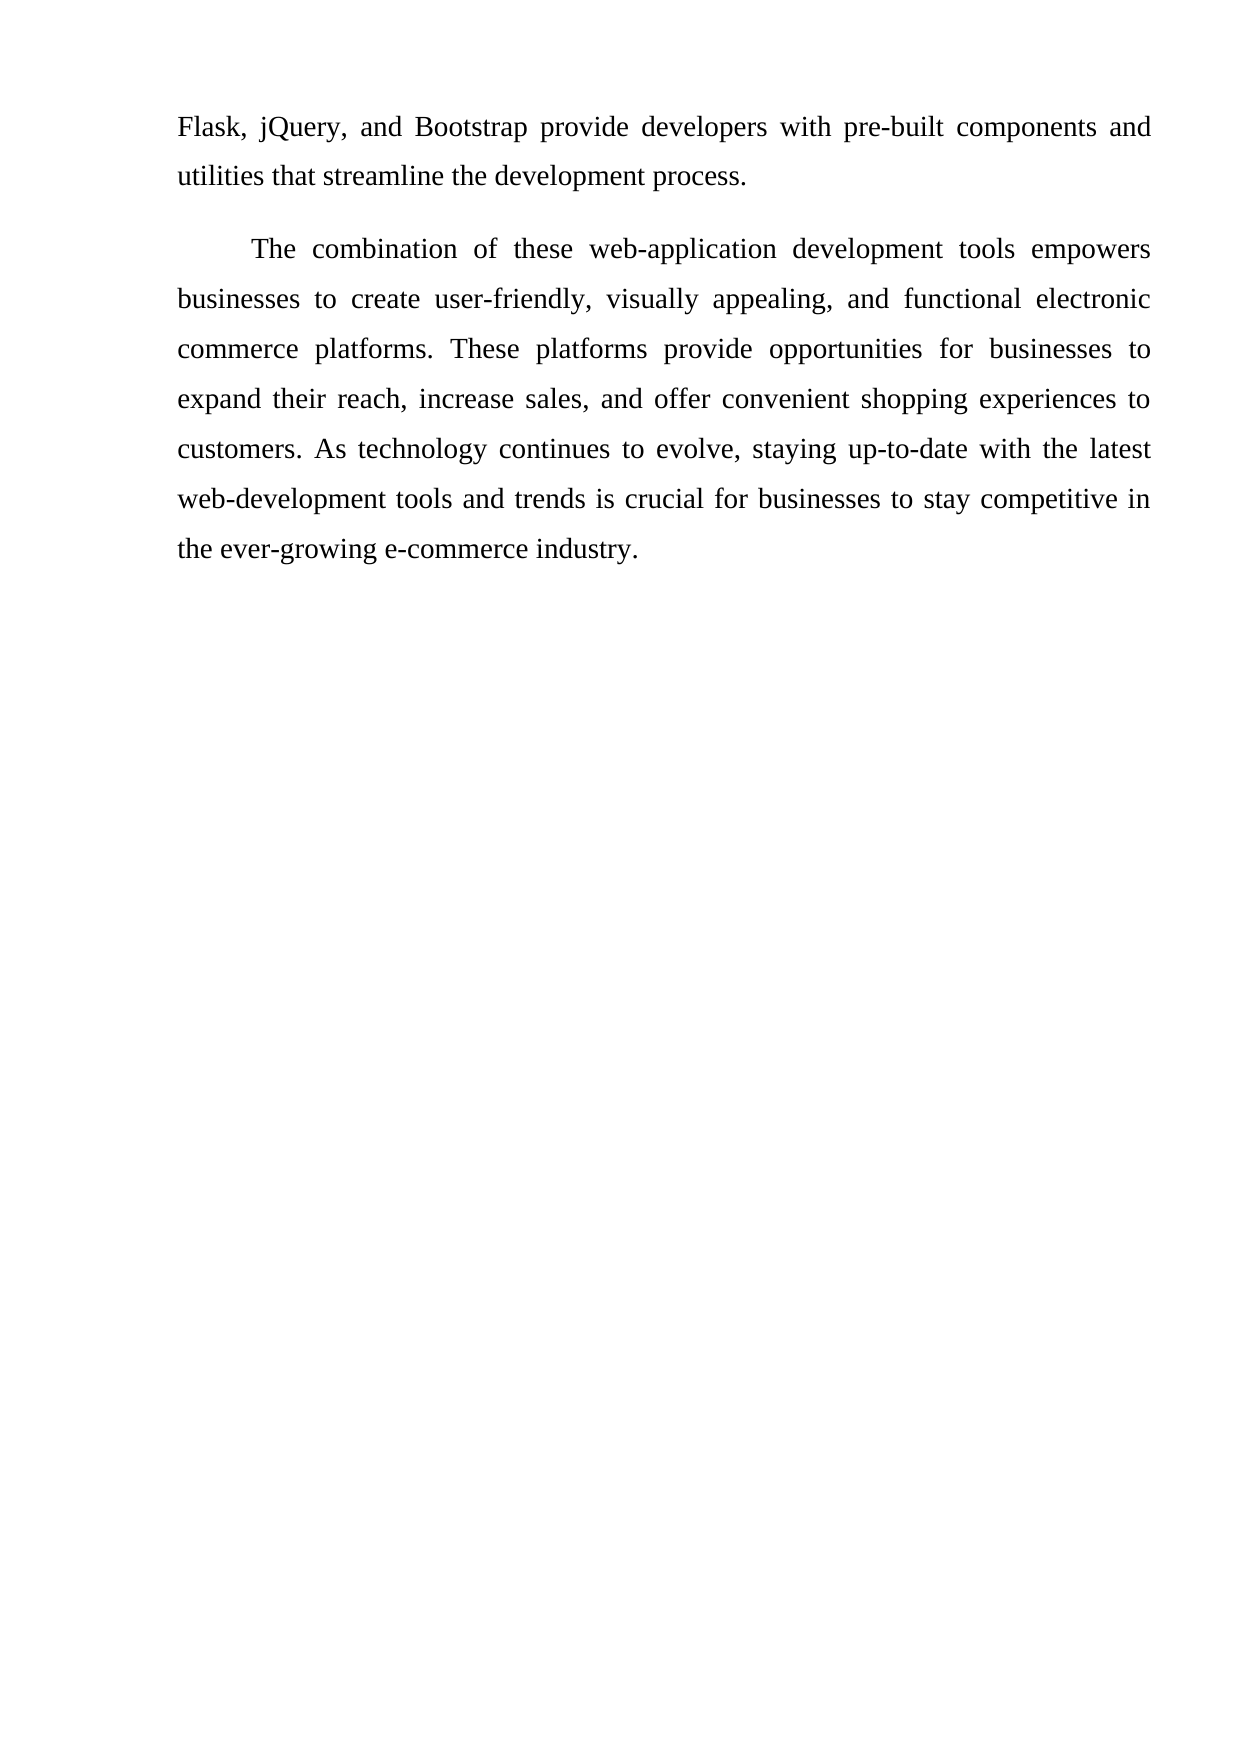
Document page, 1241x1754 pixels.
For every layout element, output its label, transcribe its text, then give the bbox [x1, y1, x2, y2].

text Flask, jQuery, and Bootstrap provide developers with pre-built components and utilities that streamline the development process. [177, 109, 1152, 192]
text The combination of these web-application development tools empowers businesses to create user-friendly, visually appealing, and functional electronic commerce platforms. These platforms provide opportunities for businesses to expand their reach, increase sales, and offer convenient shopping experiences to customers. As technology continues to evolve, staying up-to-date with the latest web-development tools and trends is crucial for businesses to stay competitive in the ever-growing e-commerce industry. [177, 231, 1152, 564]
